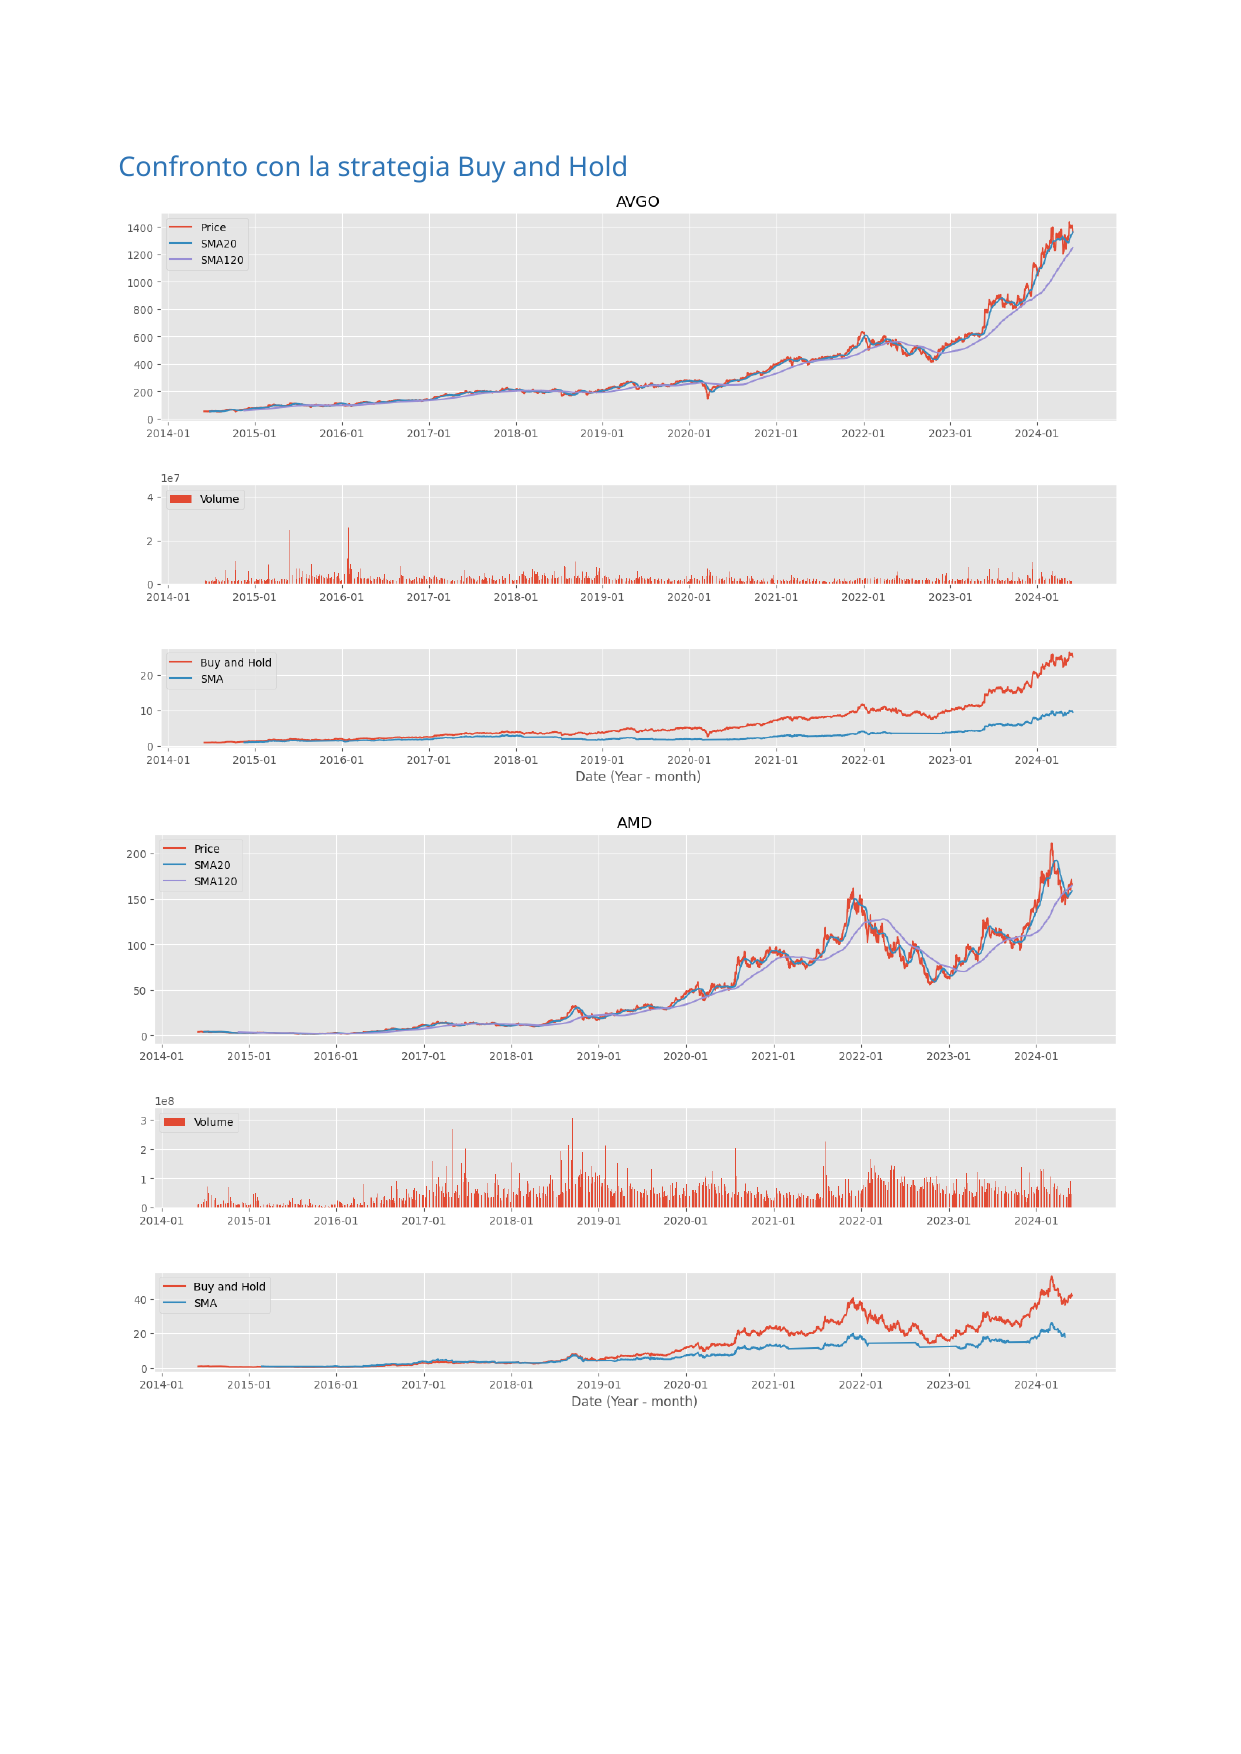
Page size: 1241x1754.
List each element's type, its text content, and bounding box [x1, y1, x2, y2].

picture [118, 187, 1123, 791]
subtitle Confronto con la strategia Buy and Hold [118, 148, 1122, 184]
picture [118, 809, 1123, 1416]
